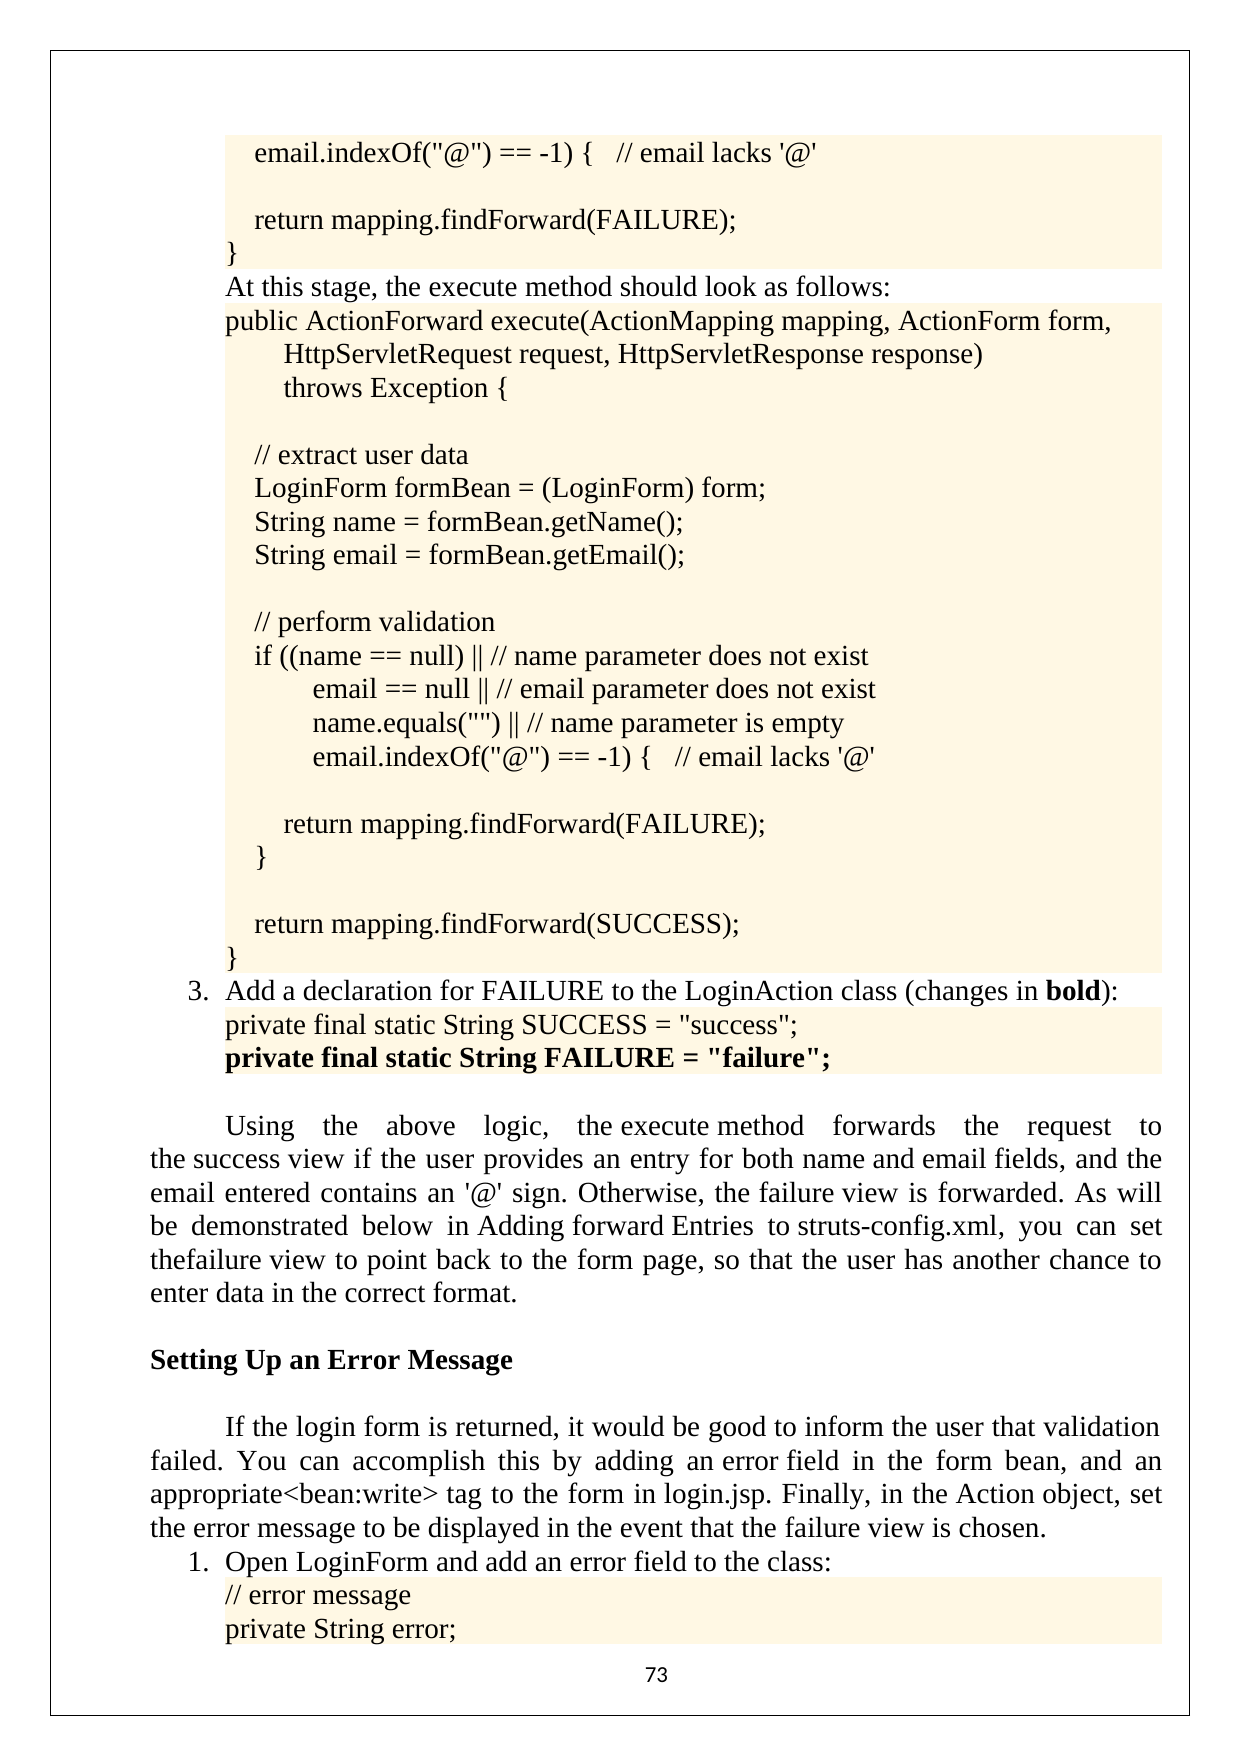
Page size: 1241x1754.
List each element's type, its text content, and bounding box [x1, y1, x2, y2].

text // extract user data [225, 437, 1162, 470]
text Setting Up an Error Message [150, 1342, 1162, 1376]
text return mapping.findForward(SUCCESS); [225, 906, 1162, 940]
text Using the above logic, the execute method forwards the request to the success view if the user provides an entry for both name and email fields, and the email entered contains an '@' sign. Otherwise, the failure view is forwarded. As will be demonstrated below in Adding forward Entries to struts-config.xml, you can set thefailure view to point back to the form page, so that the user has another chance to enter data in the correct format. [150, 1108, 1162, 1309]
text If the login form is returned, it would be good to inform the user that validation failed. You can accomplish this by adding an error field in the form bean, and an appropriate<bean:write> tag to the form in login.jsp. Finally, in the Action object, set the error message to be displayed in the event that the failure view is chosen. [150, 1409, 1162, 1544]
text HttpServletRequest request, HttpServletResponse response) [225, 336, 1162, 370]
text return mapping.findForward(FAILURE); [225, 202, 1162, 236]
text // error message [225, 1577, 1162, 1611]
text String name = formBean.getName(); [225, 504, 1162, 537]
text if ((name == null) || // name parameter does not exist [225, 638, 1162, 672]
list Open LoginForm and add an error field to the class: [187, 1544, 1162, 1577]
text } [225, 236, 1162, 269]
list Add a declaration for FAILURE to the LoginAction class (changes in bold): [187, 973, 1162, 1007]
text LoginForm formBean = (LoginForm) form; [225, 470, 1162, 504]
text At this stage, the execute method should look as follows: [225, 269, 1162, 303]
text email.indexOf("@") == -1) { // email lacks '@' [225, 135, 1162, 168]
text name.equals("") || // name parameter is empty [225, 705, 1162, 739]
text private final static String SUCCESS = "success"; [225, 1007, 1162, 1041]
text public ActionForward execute(ActionMapping mapping, ActionForm form, [225, 303, 1162, 336]
text // perform validation [225, 604, 1162, 638]
text email == null || // email parameter does not exist [225, 672, 1162, 705]
text } [225, 839, 1162, 873]
text private final static String FAILURE = "failure"; [225, 1041, 1162, 1074]
text private String error; [225, 1611, 1162, 1644]
text } [225, 940, 1162, 973]
text email.indexOf("@") == -1) { // email lacks '@' [225, 739, 1162, 772]
text String email = formBean.getEmail(); [225, 537, 1162, 571]
text throws Exception { [225, 370, 1162, 403]
text return mapping.findForward(FAILURE); [225, 806, 1162, 839]
